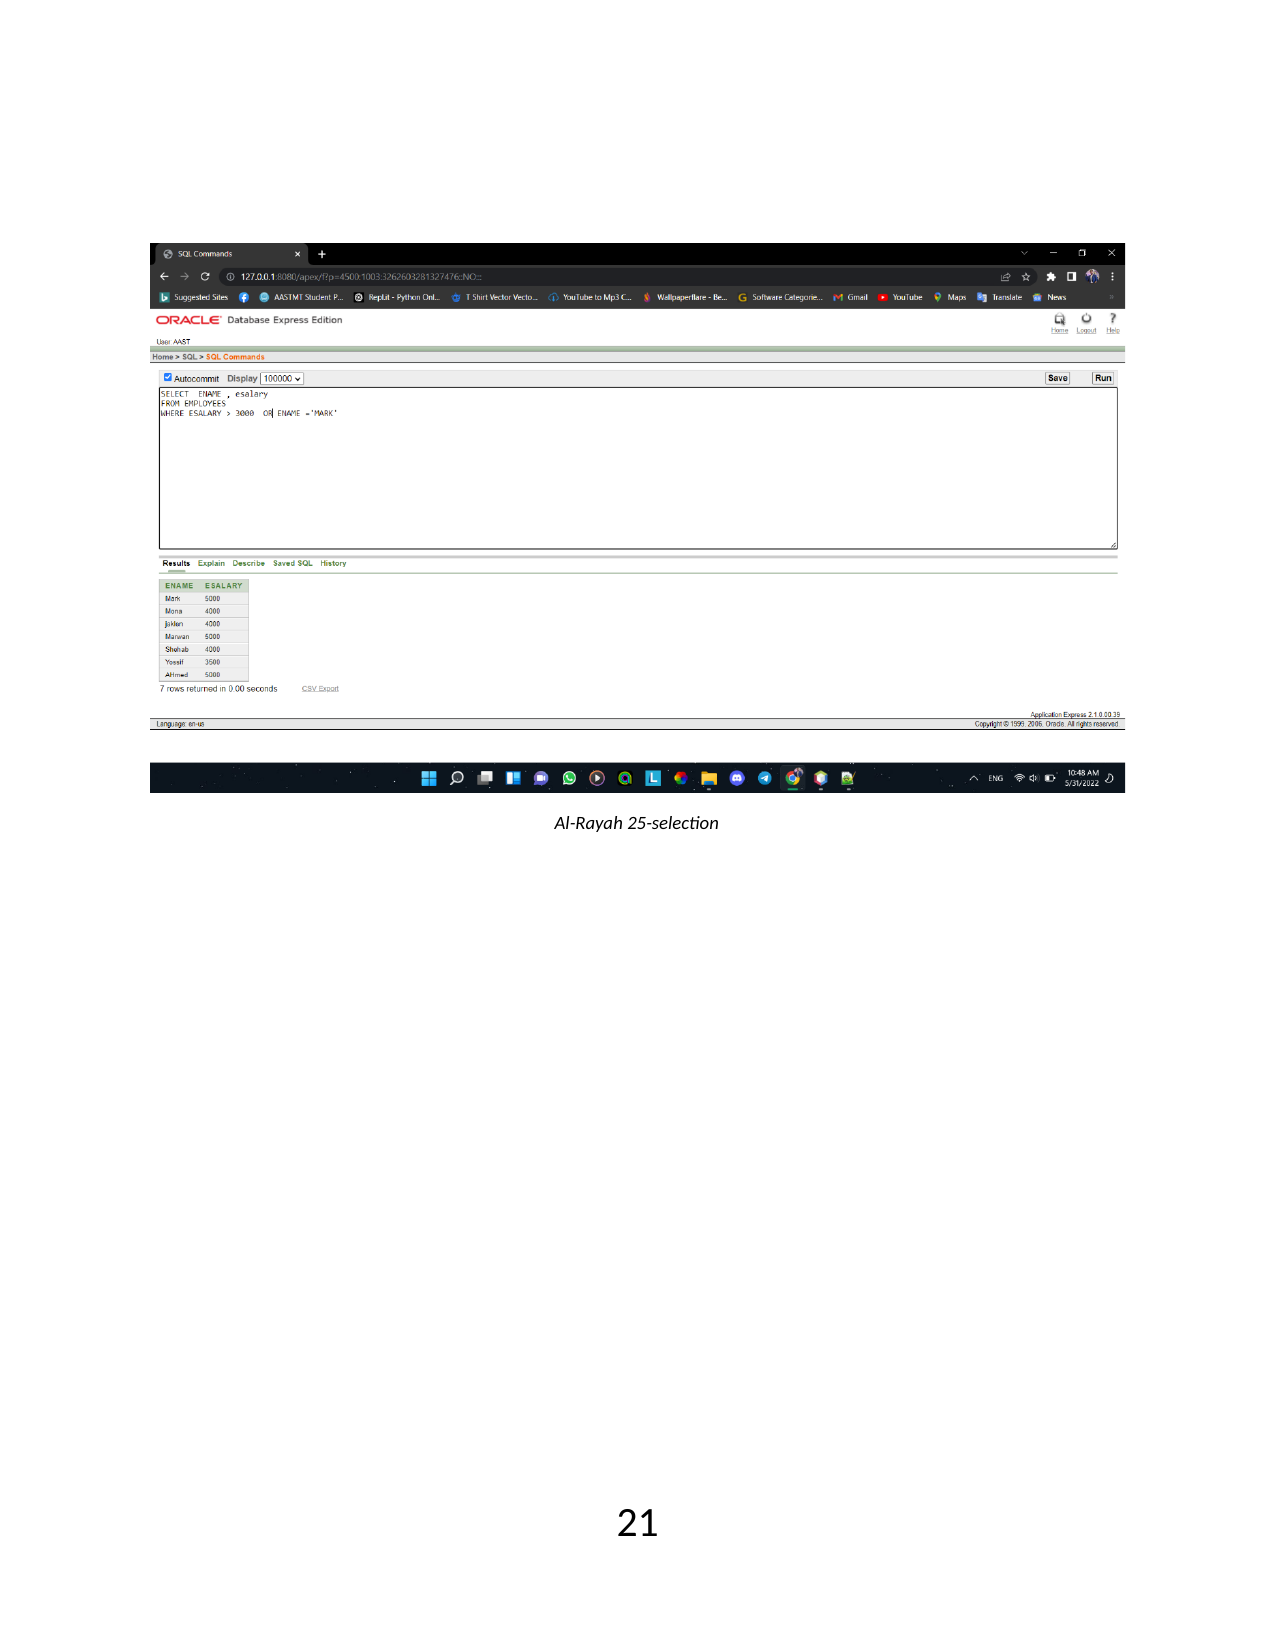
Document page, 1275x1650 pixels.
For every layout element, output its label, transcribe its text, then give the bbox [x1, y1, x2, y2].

text Al-Rayah 25-selection [150, 811, 1125, 834]
picture [150, 243, 1125, 793]
